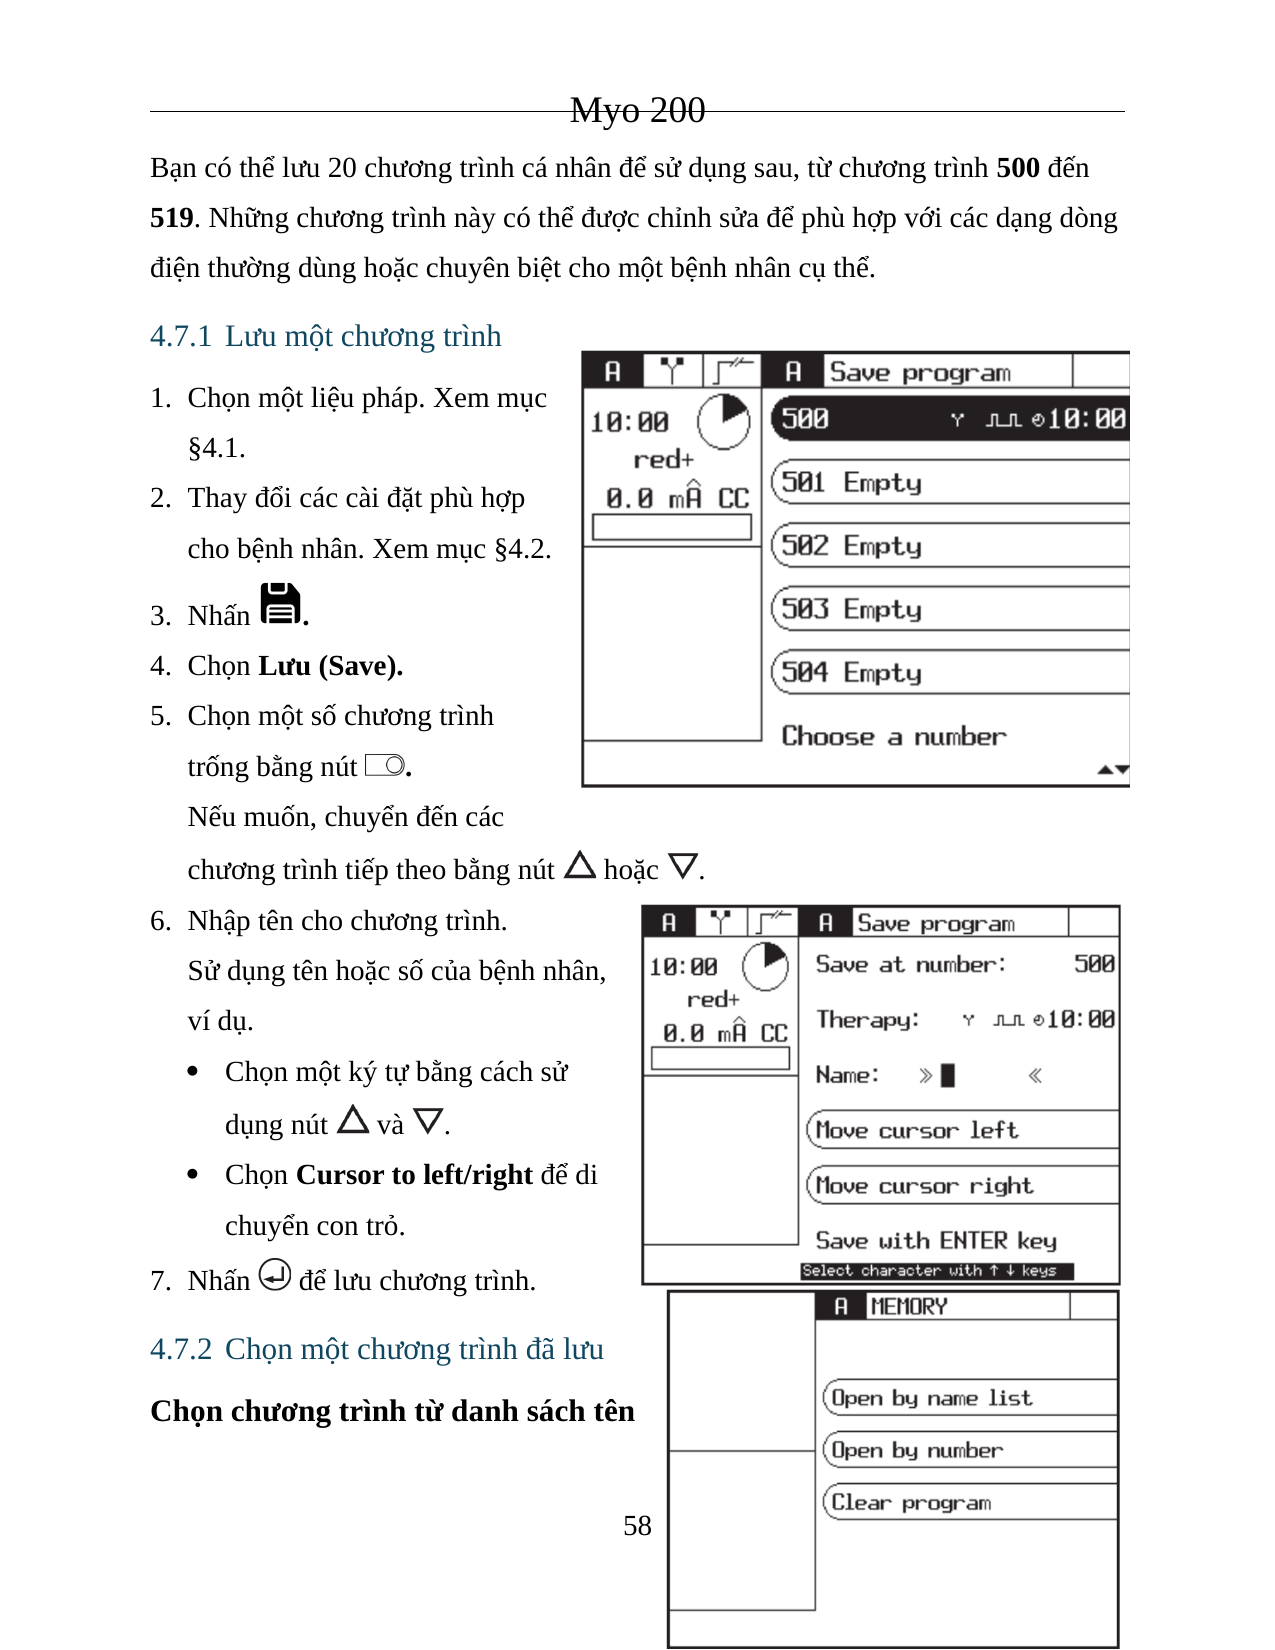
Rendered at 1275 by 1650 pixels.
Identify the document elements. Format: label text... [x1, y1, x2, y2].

list Chọn Lưu (Save). [150, 648, 579, 682]
list Thay đổi các cài đặt phù hợp cho bệnh nhân. Xem mục §4.2. [150, 480, 579, 564]
subtitle Lưu một chương trình [150, 318, 1125, 353]
picture [364, 752, 405, 776]
picture [562, 849, 597, 880]
list Sử dụng tên hoặc số của bệnh nhân, ví dụ. [187, 953, 639, 1037]
picture [579, 348, 1129, 786]
picture [664, 1288, 1121, 1648]
list Nếu muốn, chuyển đến các chương trình tiếp theo bằng nút hoặc . [187, 799, 1125, 886]
picture [639, 902, 1120, 1284]
list Nhập tên cho chương trình. [150, 903, 639, 936]
list Chọn một số chương trình trống bằng nút . [150, 698, 579, 782]
list Chọn Cursor to left/right để di chuyển con trỏ. [187, 1157, 639, 1241]
picture [411, 1106, 444, 1135]
picture [666, 851, 699, 880]
picture [258, 1258, 292, 1291]
list Chọn một ký tự bằng cách sử dụng nút và . [187, 1054, 639, 1141]
text Chọn chương trình từ danh sách tên [150, 1392, 664, 1428]
text Bạn có thể lưu 20 chương trình cá nhân để sử dụng sau, từ chương trình 500 đến 519. Những chương trình này có thể được chỉnh sửa để phù hợp với các dạng dòng điện thường dùng hoặc chuyên biệt cho một bệnh nhân cụ thể. [150, 150, 1125, 284]
picture [258, 581, 303, 626]
subtitle Chọn một chương trình đã lưu [150, 1330, 664, 1366]
list Nhấn . [150, 581, 579, 631]
picture [335, 1104, 370, 1135]
list Chọn một liệu pháp. Xem mục §4.1. [150, 380, 579, 464]
list Nhấn để lưu chương trình. [150, 1258, 1125, 1297]
